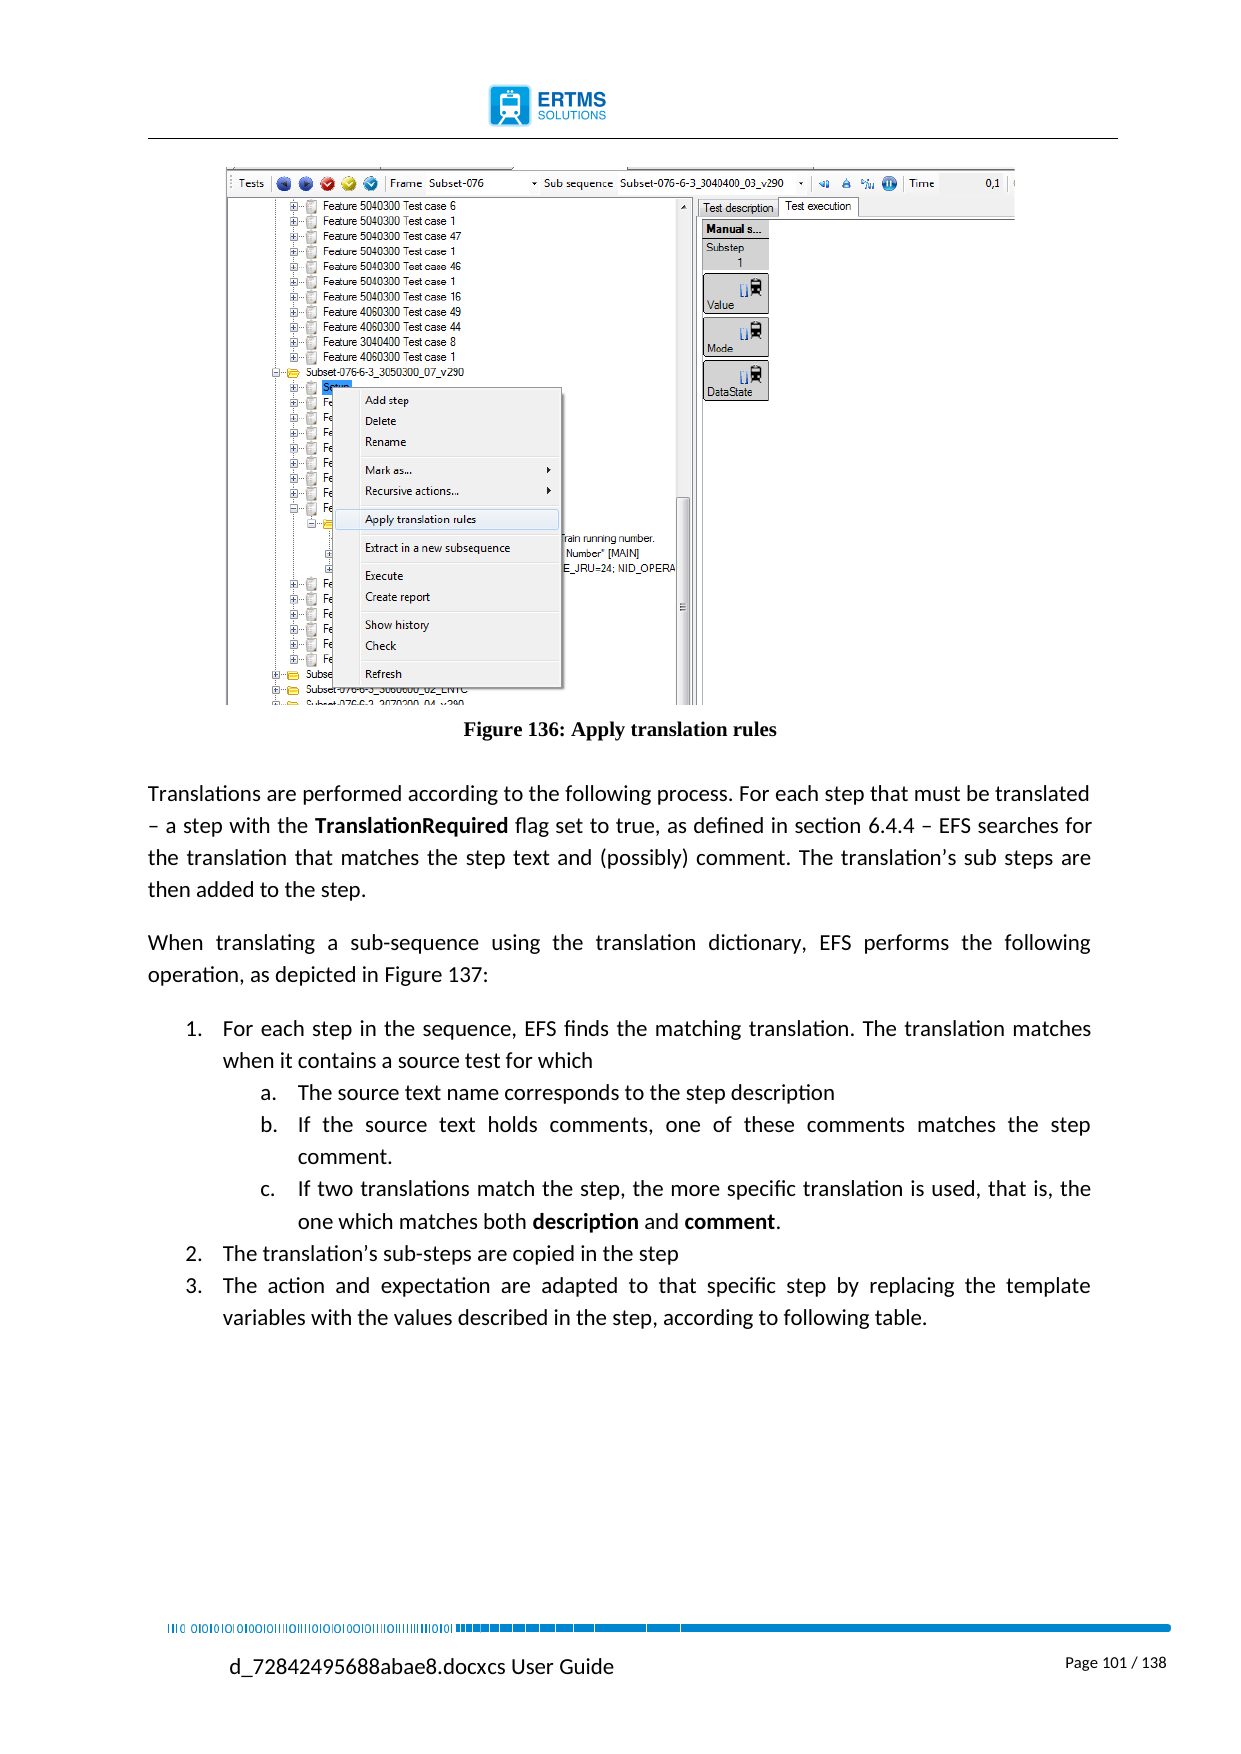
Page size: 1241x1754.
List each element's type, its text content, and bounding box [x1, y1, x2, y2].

list The translation’s sub-steps are copied in the step [185, 1239, 1093, 1267]
list The source text name corresponds to the step description [260, 1078, 1093, 1106]
list If the source text holds comments, one of these comments matches the step comment. [260, 1110, 1093, 1170]
picture [167, 1624, 1171, 1633]
list For each step in the sequence, EFS finds the matching translation. The translation matches when it contains a source test for which [185, 1014, 1093, 1074]
text Figure 136: Apply translation rules [148, 717, 1093, 741]
text Translations are performed according to the following process. For each step that must be translated – a step with the TranslationRequired flag set to true, as defined in section 6.4.4 – EFS searches for the translation that matches the step text and (possibly) comment. The translation’s sub steps are then added to the step. [148, 779, 1093, 903]
picture [477, 73, 617, 138]
picture [225, 167, 1015, 705]
text When translating a sub-sequence using the translation dictionary, EFS performs the following operation, as depicted in Figure 137: [148, 928, 1093, 989]
list If two translations match the step, the more specific translation is used, that is, the one which matches both description and comment. [260, 1174, 1093, 1235]
list The action and expectation are adapted to that specific step by replacing the template variables with the values described in the step, according to following table. [185, 1271, 1093, 1331]
